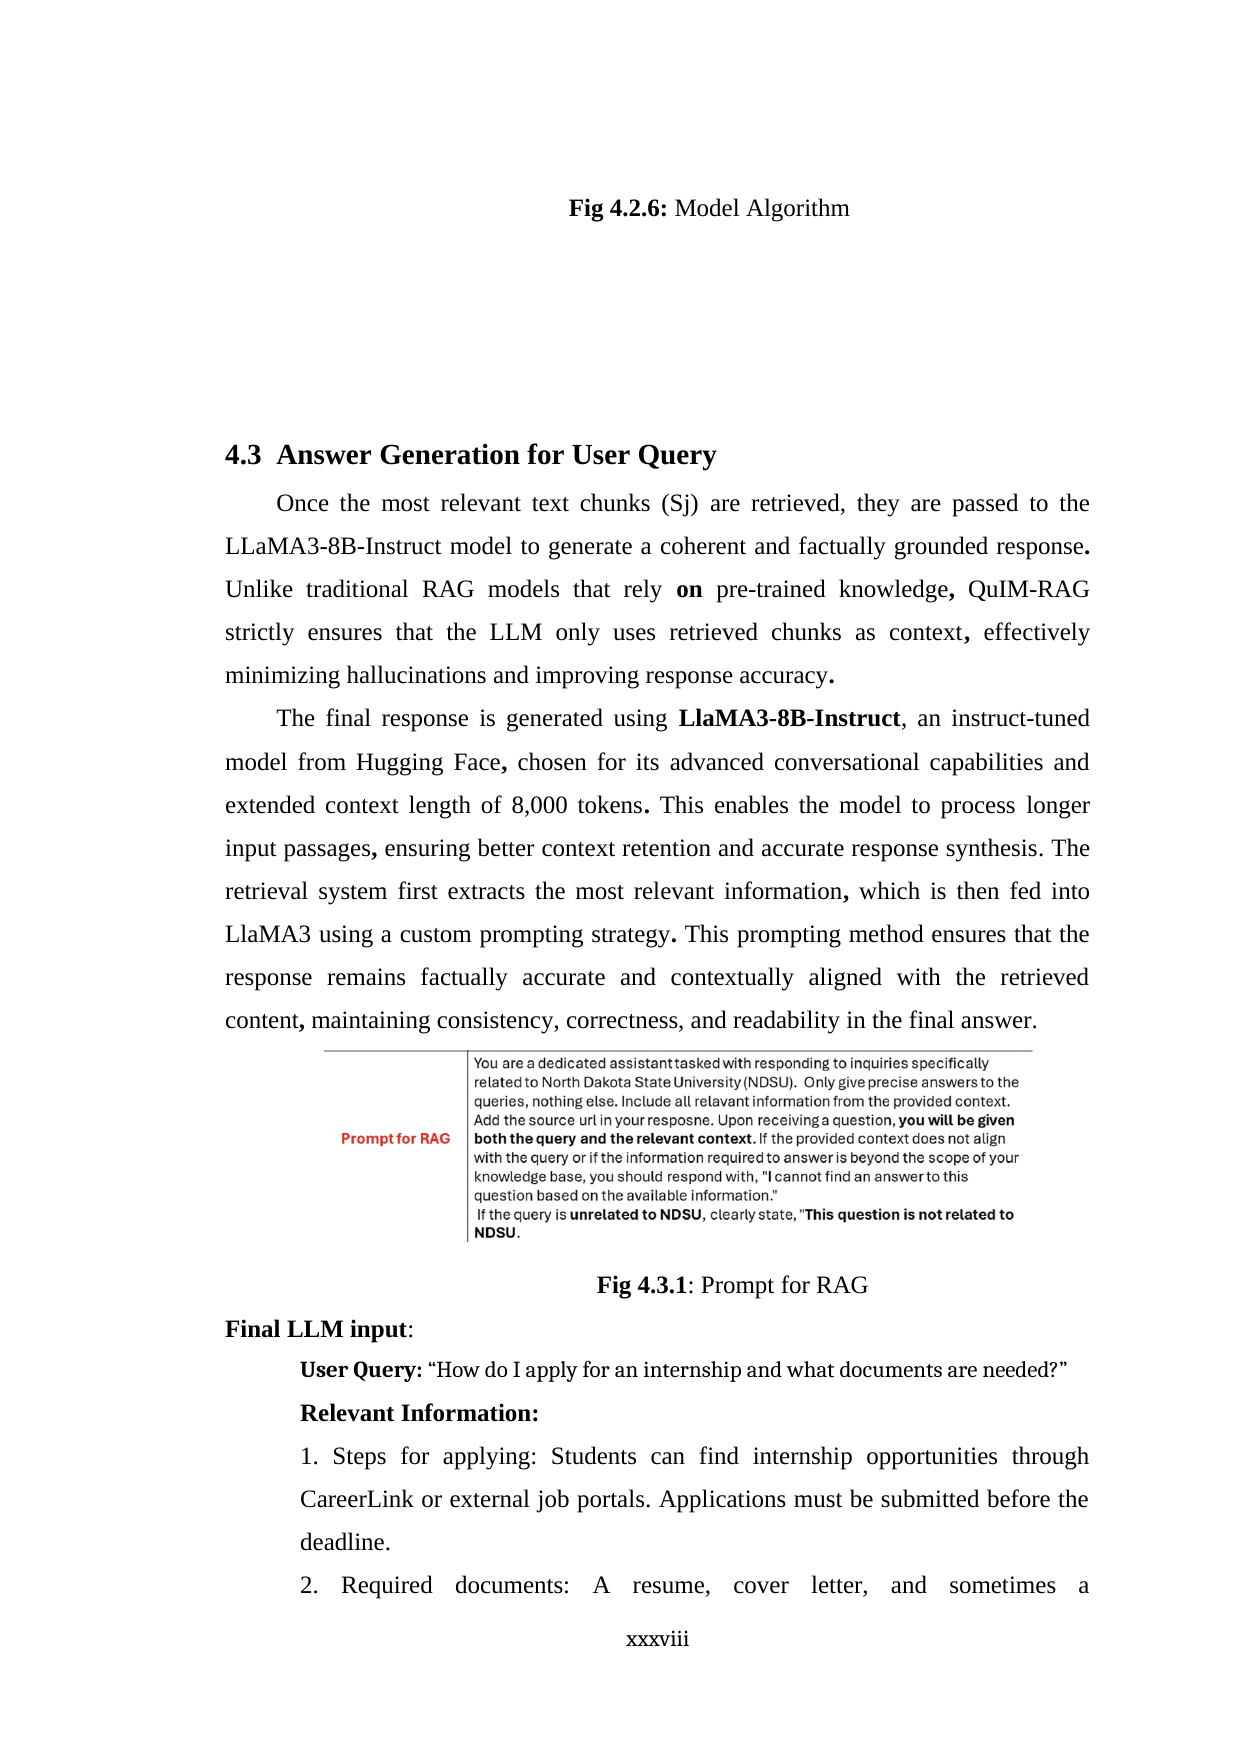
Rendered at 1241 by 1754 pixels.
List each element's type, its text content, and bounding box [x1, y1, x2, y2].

text Relevant Information: [300, 1398, 1090, 1426]
text Fig 4.3.1: Prompt for RAG [375, 1142, 1090, 1299]
text User Query: “How do I apply for an internship and what documents are needed?” [225, 1357, 1090, 1383]
text Final LLM input: [225, 1314, 1090, 1342]
picture [323, 1050, 1039, 1242]
list Answer Generation for User Query [225, 437, 1090, 471]
text Fig 4.2.6: Model Algorithm [300, 193, 1090, 222]
text The final response is generated using LlaMA3-8B-Instruct, an instruct-tuned model from Hugging Face, chosen for its advanced conversational capabilities and extended context length of 8,000 tokens. This enables the model to process longer input passages, ensuring better context retention and accurate response synthesis. The retrieval system first extracts the most relevant information, which is then fed into LlaMA3 using a custom prompting strategy. This prompting method ensures that the response remains factually accurate and contextually aligned with the retrieved content, maintaining consistency, correctness, and readability in the final answer. [225, 703, 1090, 1034]
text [300, 1570, 1090, 1599]
text 1. Steps for applying: Students can find internship opportunities through CareerLink or external job portals. Applications must be submitted before the deadline. [300, 1441, 1090, 1556]
text Once the most relevant text chunks (Sj) are retrieved, they are passed to the LLaMA3-8B-Instruct model to generate a coherent and factually grounded response. Unlike traditional RAG models that rely on pre-trained knowledge, QuIM-RAG strictly ensures that the LLM only uses retrieved chunks as context, effectively minimizing hallucinations and improving response accuracy. [225, 488, 1090, 689]
